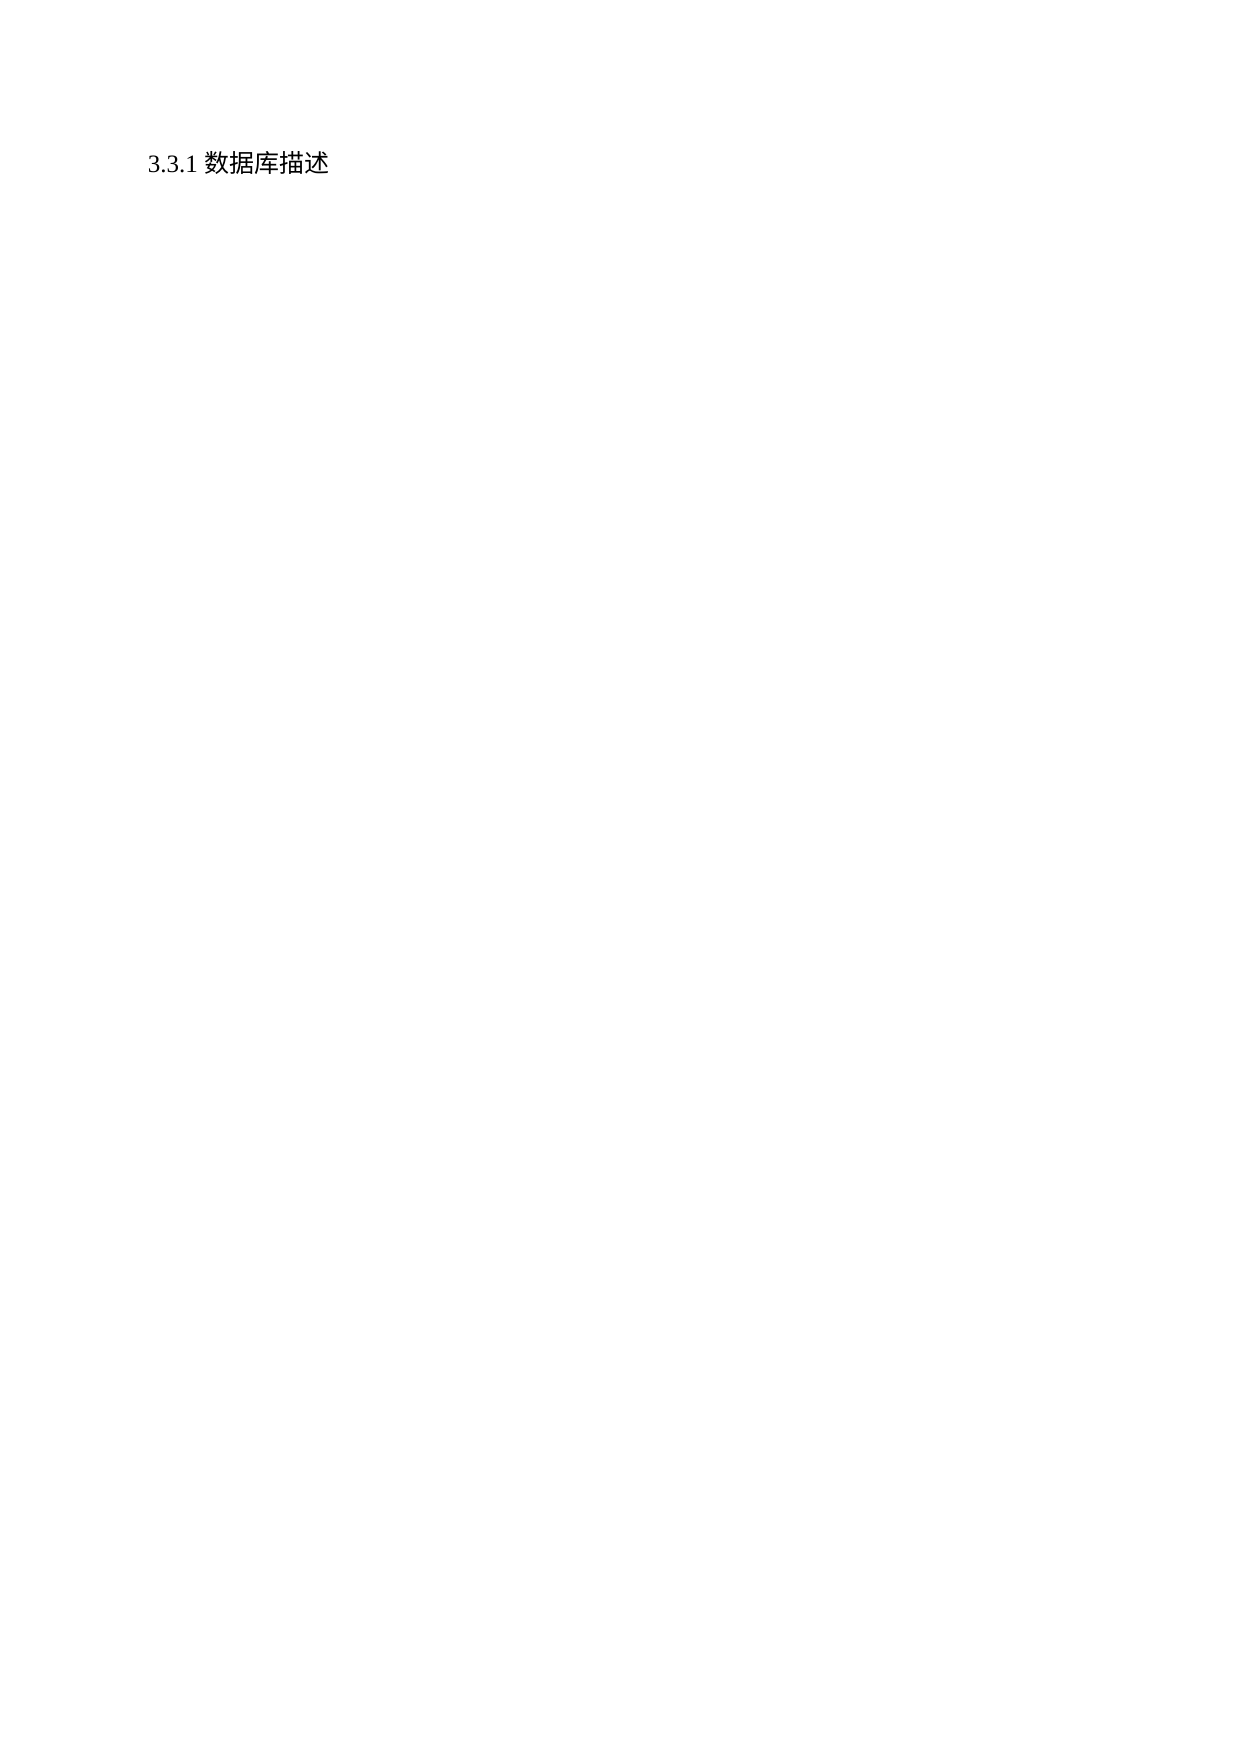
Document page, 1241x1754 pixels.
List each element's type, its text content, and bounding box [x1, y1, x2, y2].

subtitle 3.3.1 数据库描述 [148, 129, 1122, 194]
